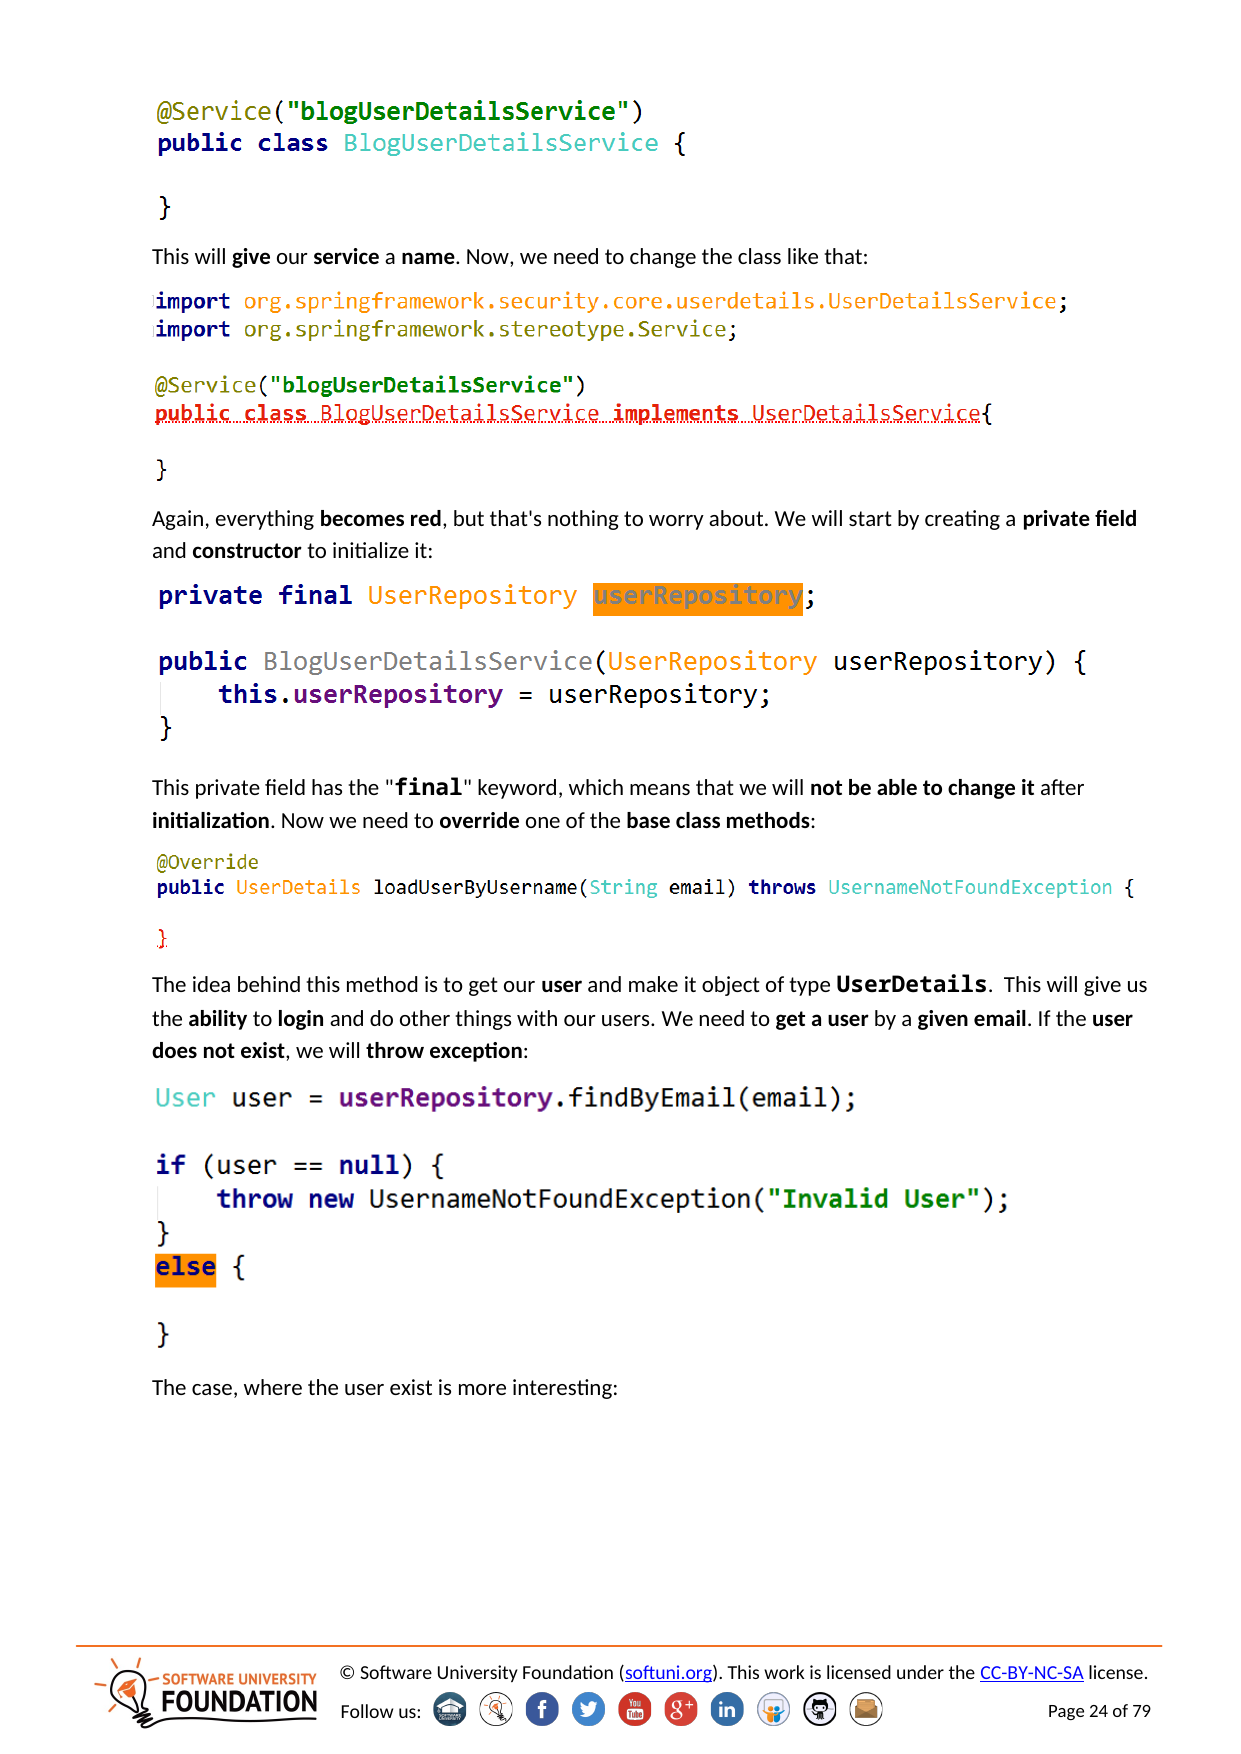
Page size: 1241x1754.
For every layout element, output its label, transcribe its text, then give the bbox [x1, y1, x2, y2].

picture [710, 1692, 744, 1726]
picture [572, 1692, 605, 1726]
picture [151, 95, 706, 226]
picture [849, 1692, 883, 1726]
picture [479, 1692, 513, 1726]
picture [433, 1692, 467, 1726]
text The case, where the user exist is more interesting: [152, 1373, 1163, 1401]
picture [803, 1692, 837, 1726]
picture [93, 1656, 317, 1729]
text Again, everything becomes red, but that's nothing to worry about. We will start by creating a private field and constructor to initialize it: [152, 504, 1163, 565]
picture [151, 286, 1088, 488]
picture [151, 581, 1088, 754]
picture [151, 1080, 1043, 1357]
text This private field has the "final" keyword, which means that we will not be able to change it after initialization. Now we need to override one of the base class methods: [152, 771, 1163, 834]
picture [618, 1692, 652, 1726]
picture [757, 1692, 790, 1726]
text The idea behind this method is to get our user and make it object of type UserDetails. This will give us the ability to login and do other things with our users. We need to get a user by a given email. If the user does not exist, we will throw exception: [152, 968, 1163, 1064]
picture [664, 1692, 698, 1726]
picture [525, 1692, 559, 1726]
text This will give our service a name. Now, we need to change the class like that: [152, 242, 1163, 270]
picture [151, 850, 1151, 952]
